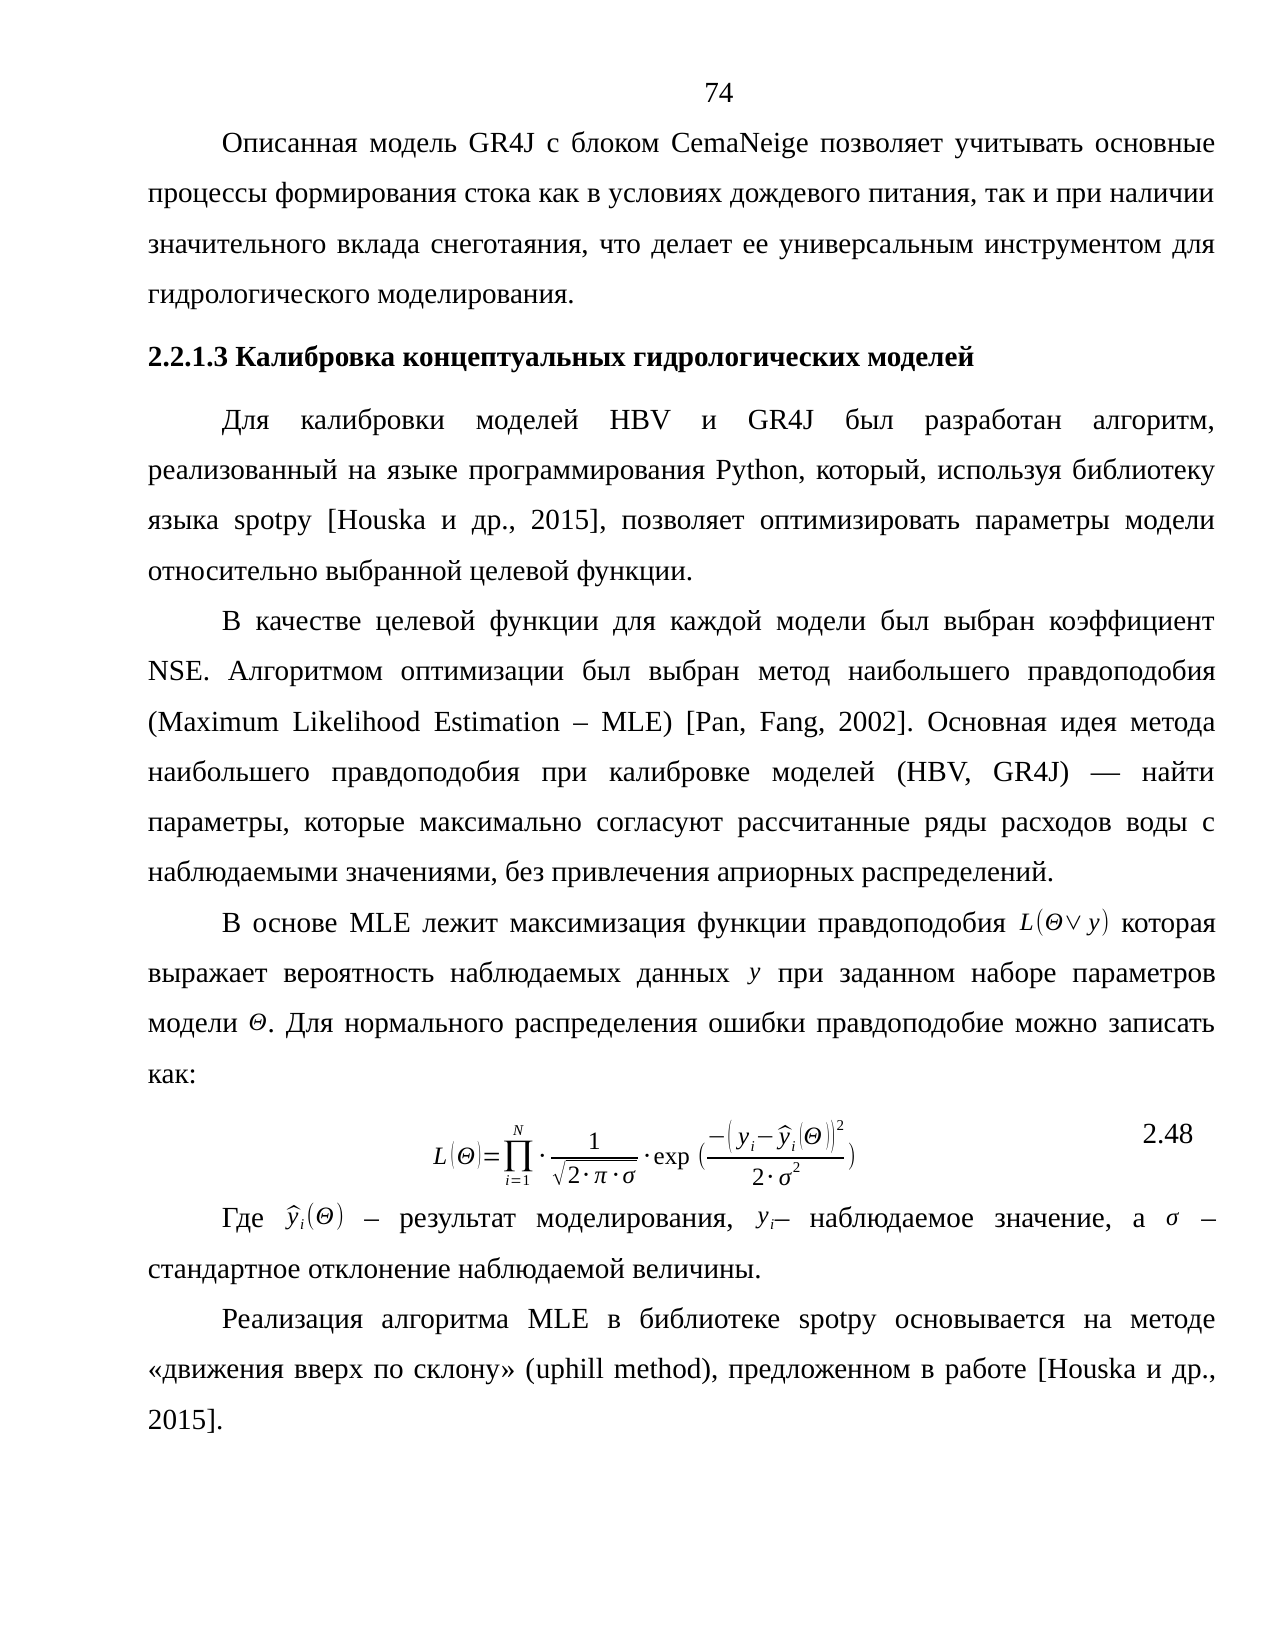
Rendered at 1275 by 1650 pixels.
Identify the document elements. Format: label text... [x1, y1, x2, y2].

text В качестве целевой функции для каждой модели был выбран коэффициент NSE. Алгоритмом оптимизации был выбран метод наибольшего правдоподобия (Maximum Likelihood Estimation – MLE) [Pan, Fang, 2002]. Основная идея метода наибольшего правдоподобия при калибровке моделей (HBV, GR4J) — найти параметры, которые максимально согласуют рассчитанные ряды расходов воды с наблюдаемыми значениями, без привлечения априорных распределений. [148, 603, 1216, 888]
text Реализация алгоритма MLE в библиотеке spotpy основывается на методе «движения вверх по склону» (uphill method), предложенном в работе [Houska и др., 2015]. [148, 1301, 1216, 1435]
table_header 2.48 [1130, 1106, 1206, 1201]
text Описанная модель GR4J с блоком CemaNeige позволяет учитывать основные процессы формирования стока как в условиях дождевого питания, так и при наличии значительного вклада снеготаяния, что делает ее универсальным инструментом для гидрологического моделирования. [148, 125, 1216, 310]
text Для калибровки моделей HBV и GR4J был разработан алгоритм, реализованный на языке программирования Python, который, используя библиотеку языка spotpy [Houska и др., 2015], позволяет оптимизировать параметры модели относительно выбранной целевой функции. [148, 402, 1216, 586]
subtitle 2.2.1.3 Калибровка концептуальных гидрологических моделей [148, 339, 1216, 372]
table_header [158, 1106, 1129, 1201]
text В основе MLE лежит максимизация функции правдоподобия которая выражает вероятность наблюдаемых данных при заданном наборе параметров модели . Для нормального распределения ошибки правдоподобие можно записать как: [148, 905, 1216, 1089]
text Где – результат моделирования, – наблюдаемое значение, а – стандартное отклонение наблюдаемой величины. [148, 1201, 1216, 1284]
